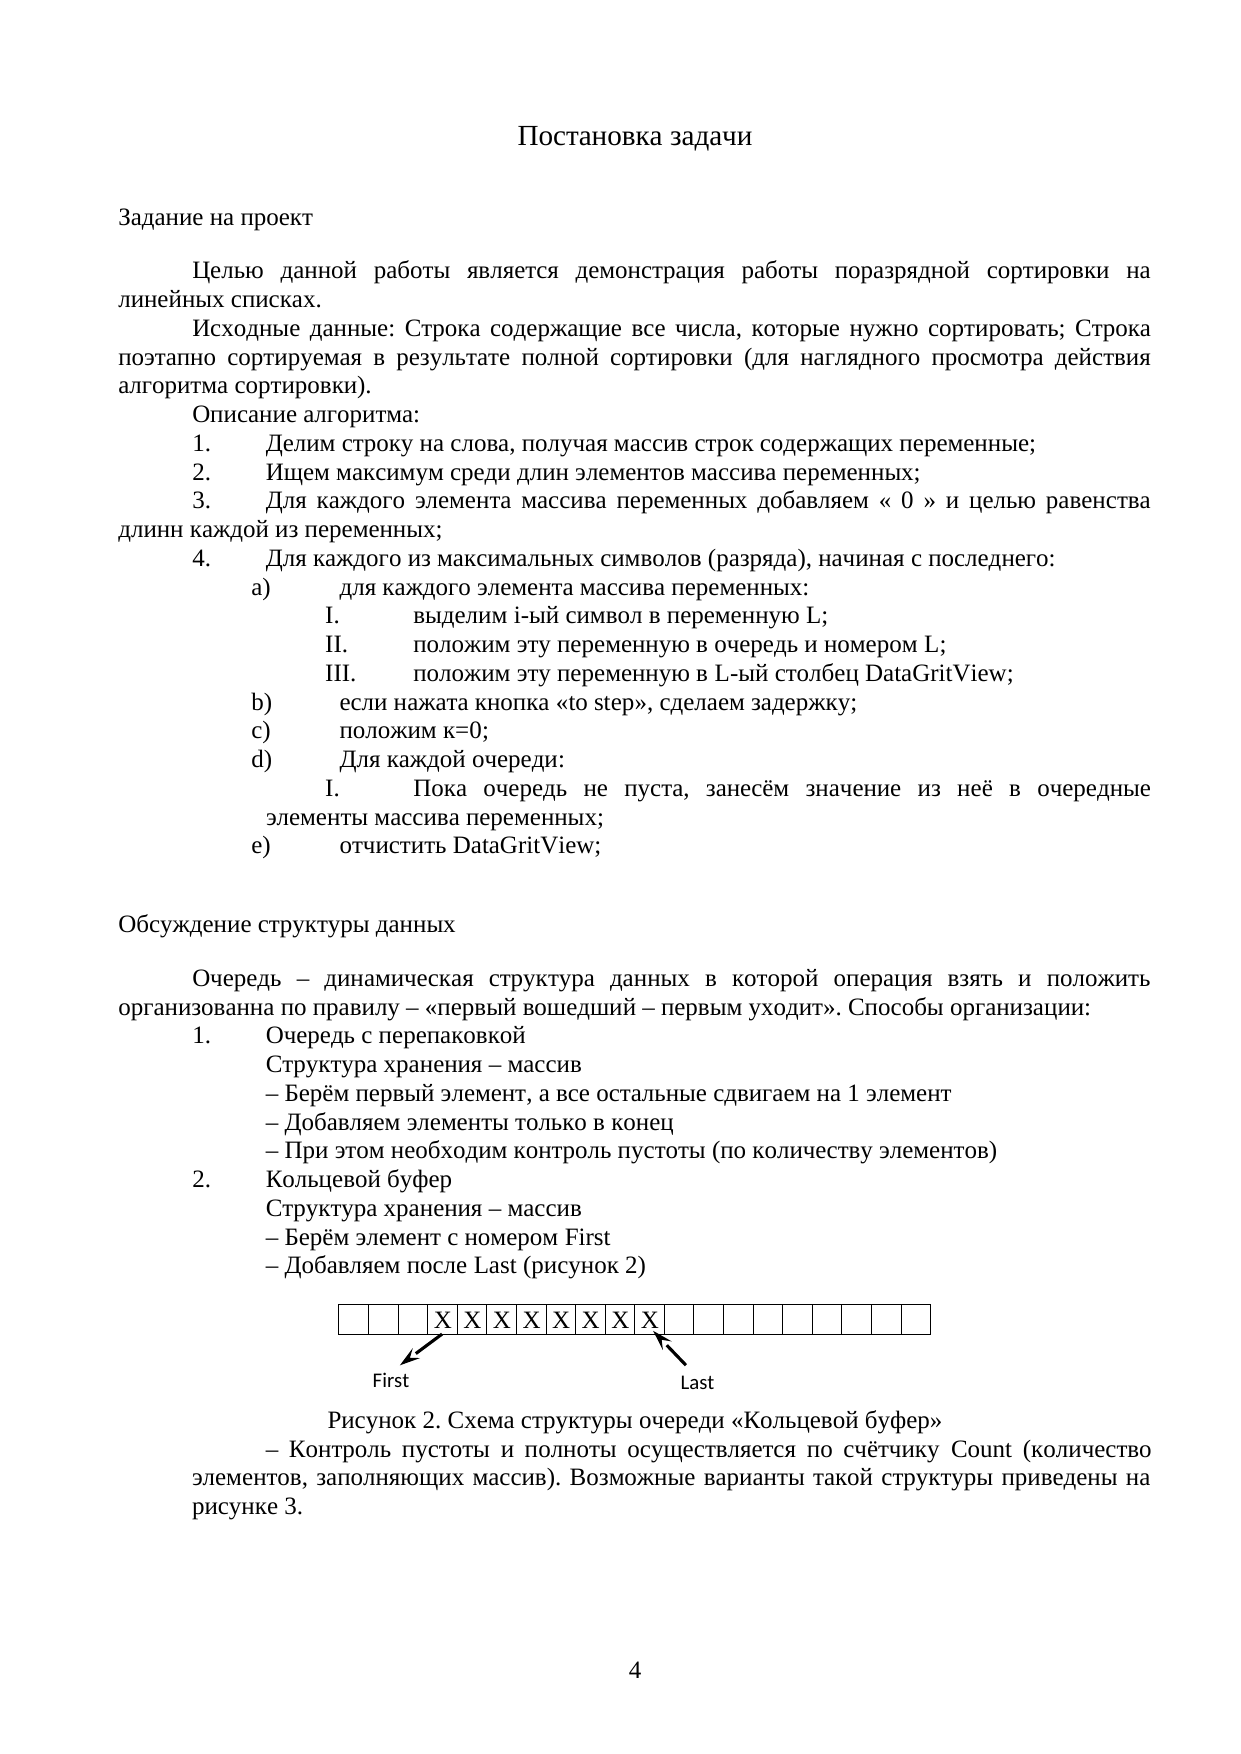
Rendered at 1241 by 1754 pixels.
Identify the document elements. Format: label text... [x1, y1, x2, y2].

text – Добавляем элементы только в конец [192, 1107, 1152, 1135]
list положим эту переменную в L-ый столбец DataGritView; [266, 658, 1152, 687]
table_header [842, 1305, 871, 1334]
table_header [369, 1305, 398, 1334]
list Для каждой очереди: [192, 744, 1152, 773]
table_header [754, 1305, 782, 1334]
list Ищем максимум среди длин элементов массива переменных; [118, 457, 1152, 485]
list Делим строку на слова, получая массив строк содержащих переменные; [118, 428, 1152, 457]
text Обсуждение структуры данных [118, 909, 1152, 938]
table_header X [606, 1305, 634, 1334]
table_header [902, 1305, 930, 1334]
text – Берём первый элемент, а все остальные сдвигаем на 1 элемент [192, 1078, 1152, 1107]
list Для каждого элемента массива переменных добавляем « 0 » и целью равенства длинн каждой из переменных; [118, 485, 1152, 543]
table_header [665, 1305, 693, 1334]
table_header [724, 1305, 753, 1334]
text Исходные данные: Строка содержащие все числа, которые нужно сортировать; Строка поэтапно сортируемая в результате полной сортировки (для наглядного просмотра действия алгоритма сортировки). [118, 313, 1152, 399]
list Очередь с перепаковкой [118, 1020, 1152, 1049]
list для каждого элемента массива переменных: [192, 572, 1152, 600]
list отчистить DataGritView; [192, 830, 1152, 859]
list положим эту переменную в очередь и номером L; [266, 629, 1152, 658]
text Структура хранения – массив [192, 1049, 1152, 1078]
table_header [339, 1305, 368, 1334]
text Структура хранения – массив [192, 1193, 1152, 1222]
list положим к=0; [192, 715, 1152, 744]
table_header X [547, 1305, 575, 1334]
table_header X [428, 1305, 457, 1334]
list выделим i-ый символ в переменную L; [266, 600, 1152, 629]
text Целью данной работы является демонстрация работы поразрядной сортировки на линейных списках. [118, 255, 1152, 313]
text Задание на проект [118, 202, 1152, 230]
text Описание алгоритма: [118, 399, 1152, 428]
list если нажата кнопка «to step», сделаем задержку; [192, 687, 1152, 715]
text – Добавляем после Last (рисунок 2) [192, 1250, 1152, 1279]
table_header [399, 1305, 427, 1334]
table_header [872, 1305, 901, 1334]
table_header X [487, 1305, 516, 1334]
table_header X [576, 1305, 605, 1334]
table_header X [635, 1305, 664, 1334]
list Кольцевой буфер [118, 1164, 1152, 1193]
text Рисунок 2. Схема структуры очереди «Кольцевой буфер» [118, 1405, 1152, 1434]
list Для каждого из максимальных символов (разряда), начиная с последнего: [118, 543, 1152, 572]
text – Контроль пустоты и полноты осуществляется по счётчику Count (количество элементов, заполняющих массив). Возможные варианты такой структуры приведены на рисунке 3. [192, 1434, 1152, 1520]
table_header [813, 1305, 841, 1334]
table_header [694, 1305, 723, 1334]
table_header [783, 1305, 812, 1334]
text Очередь – динамическая структура данных в которой операция взять и положить организованна по правилу – «первый вошедший – первым уходит». Способы организации: [118, 963, 1152, 1020]
table_header X [517, 1305, 546, 1334]
table_header X [458, 1305, 486, 1334]
list Пока очередь не пуста, занесём значение из неё в очередные элементы массива переменных; [266, 773, 1152, 830]
text Постановка задачи [118, 118, 1152, 152]
text – Берём элемент с номером First [192, 1222, 1152, 1250]
text – При этом необходим контроль пустоты (по количеству элементов) [192, 1135, 1152, 1164]
